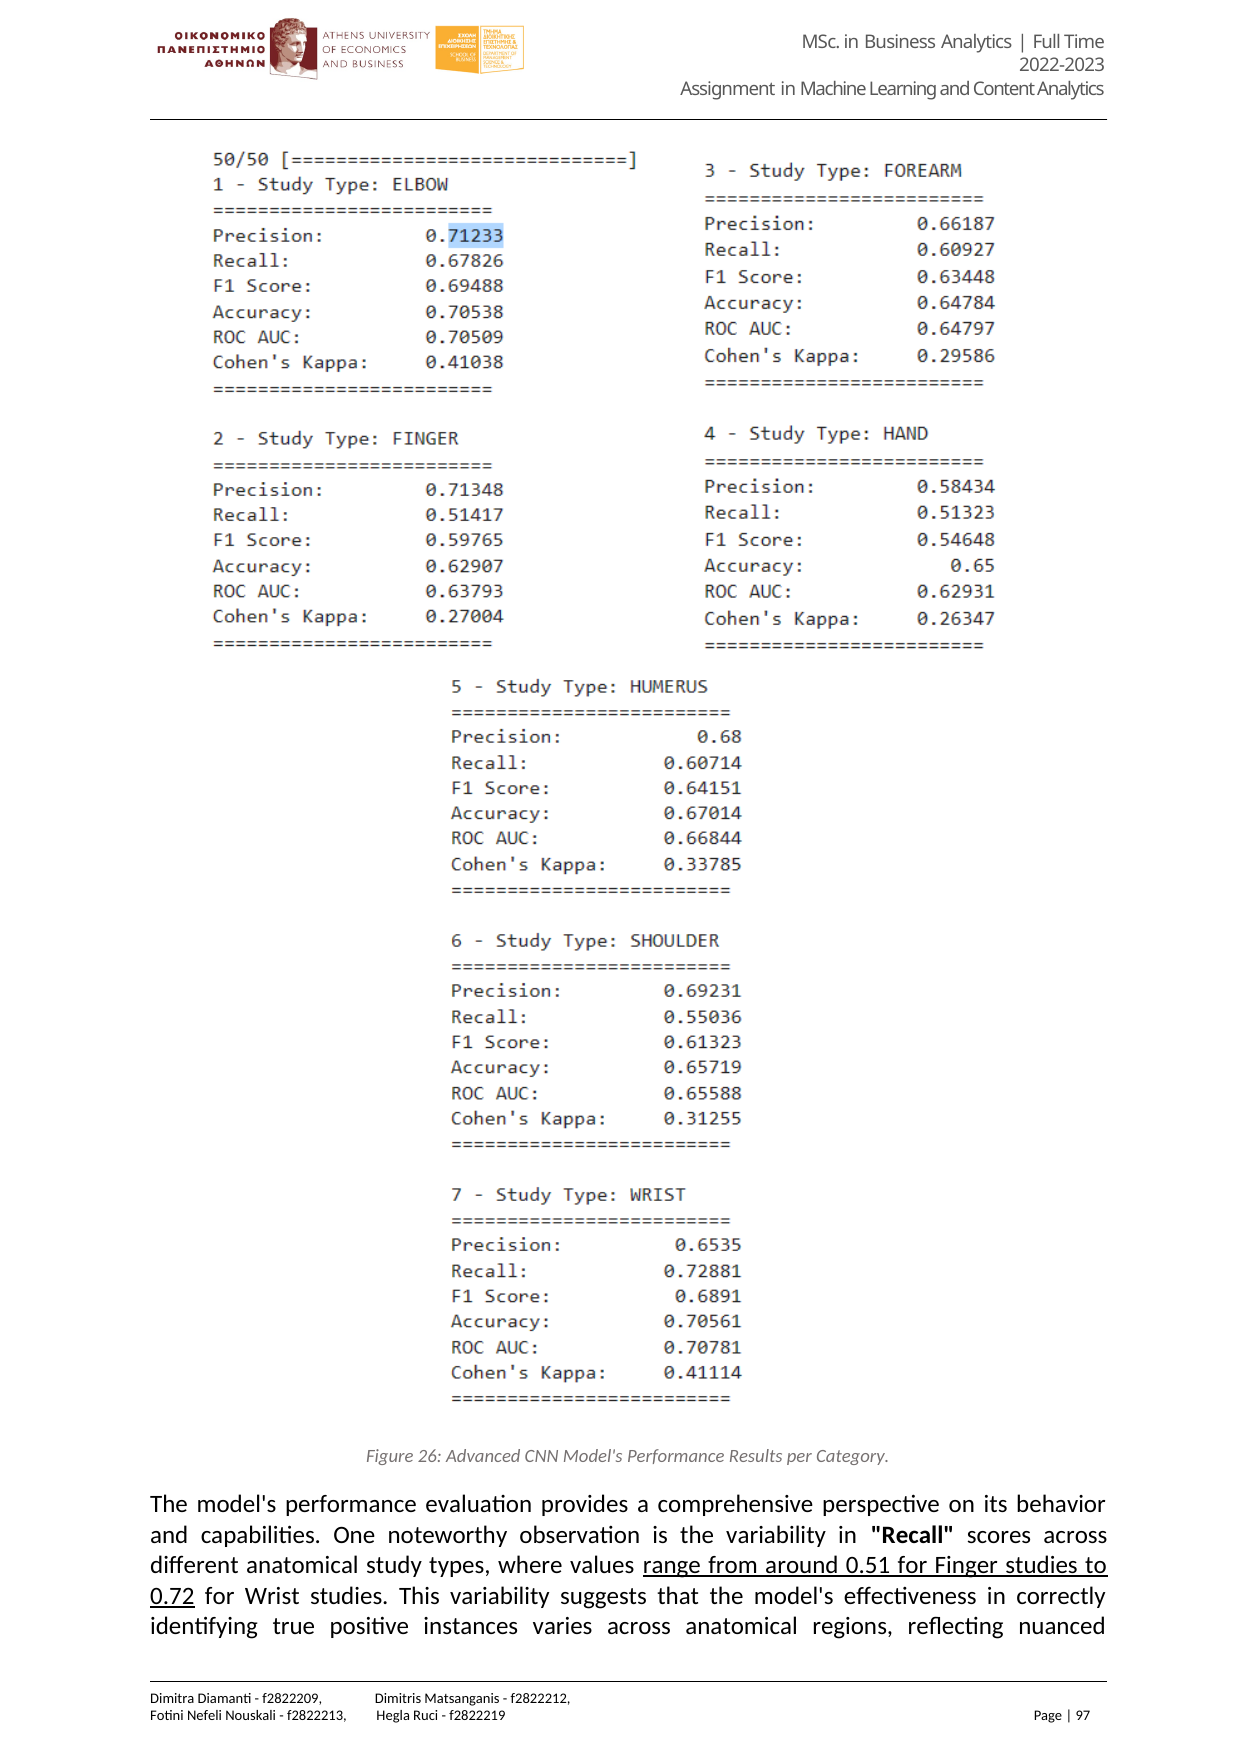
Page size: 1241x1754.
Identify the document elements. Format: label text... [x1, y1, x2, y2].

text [150, 1488, 1107, 1641]
picture [179, 143, 1079, 1420]
picture [151, 17, 526, 82]
text Figure 26: Advanced CNN Model's Performance Results per Category. [150, 1445, 1107, 1468]
